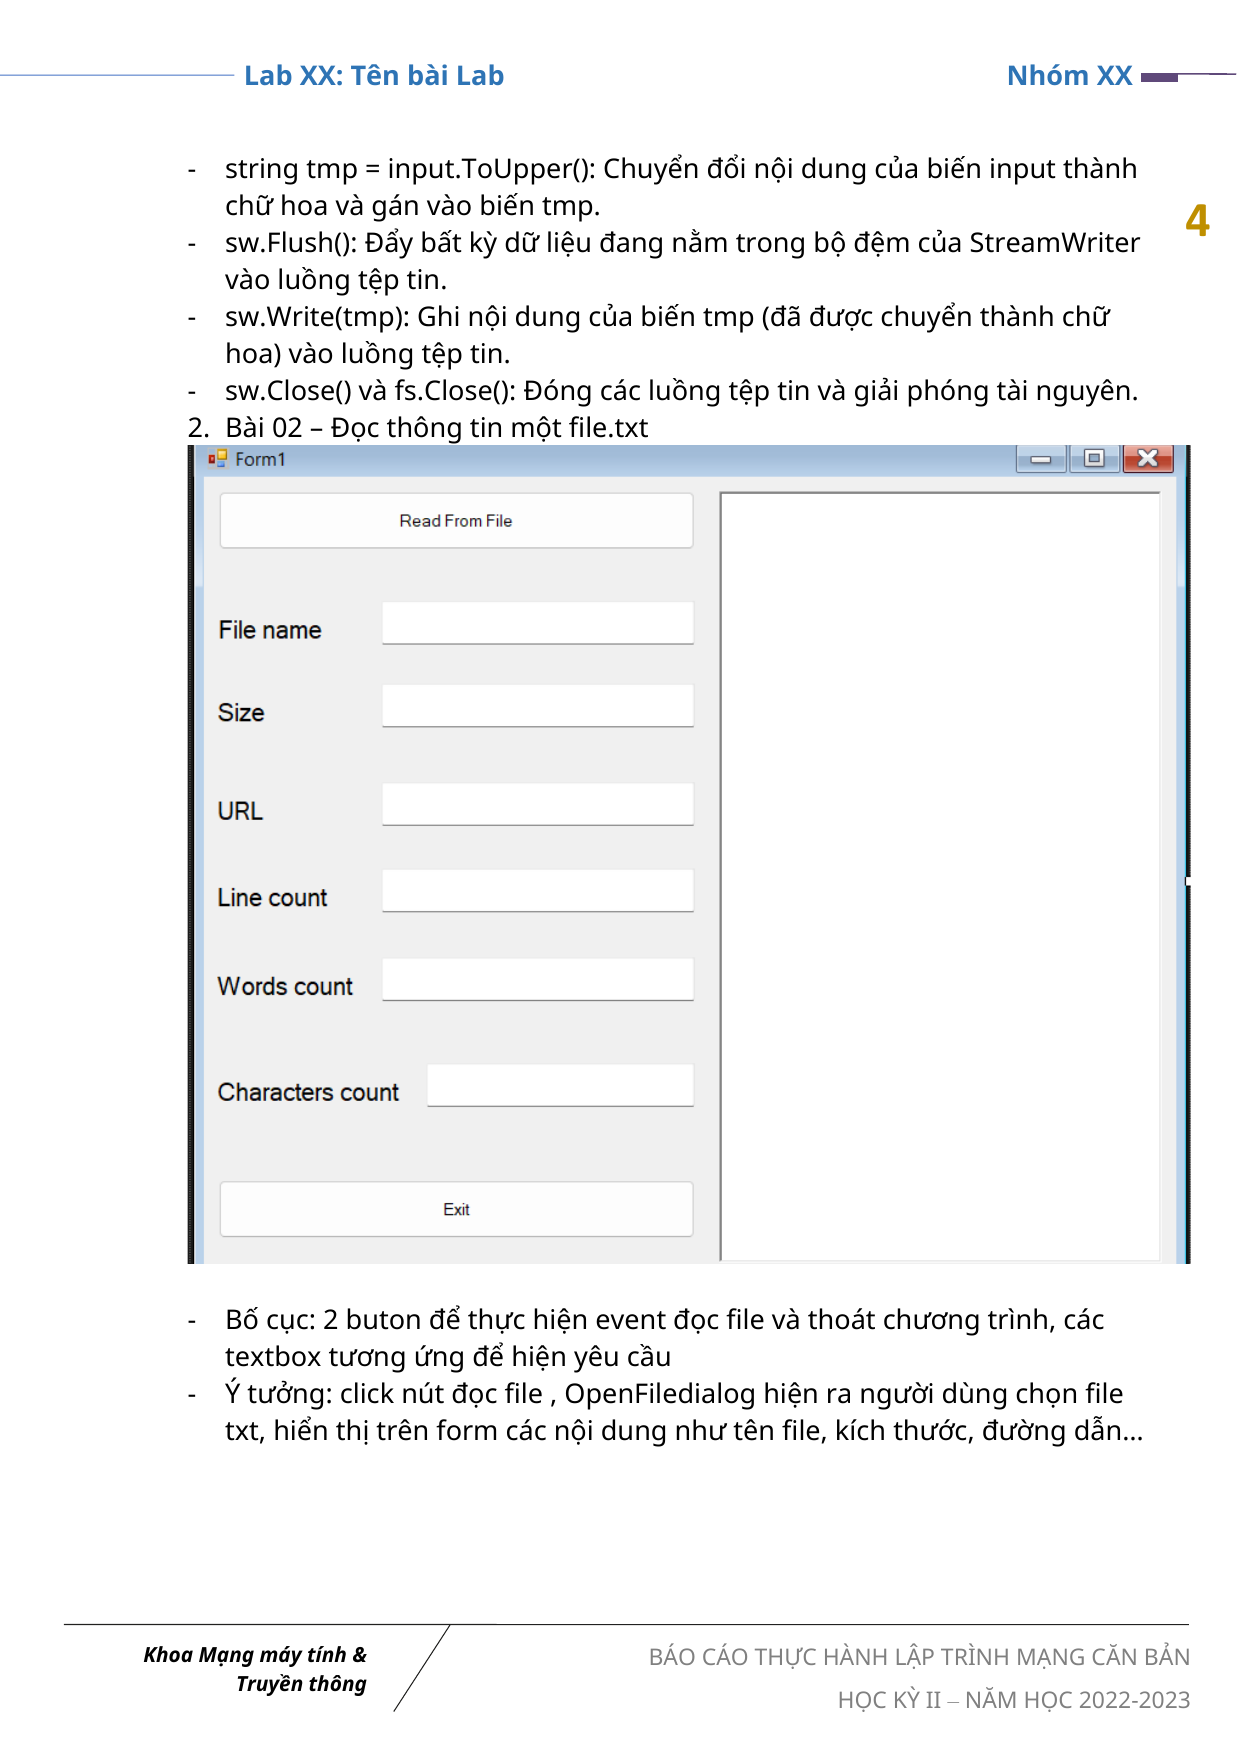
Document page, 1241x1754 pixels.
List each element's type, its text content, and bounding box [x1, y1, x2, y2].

list string tmp = input.ToUpper(): Chuyển đổi nội dung của biến input thành chữ hoa và gán vào biến tmp. [187, 150, 1153, 224]
picture [187, 445, 1191, 1264]
list sw.Close() và fs.Close(): Đóng các luồng tệp tin và giải phóng tài nguyên. [187, 371, 1153, 408]
list Bài 02 – Đọc thông tin một file.txt [187, 408, 1153, 445]
list Bố cục: 2 buton để thực hiện event đọc file và thoát chương trình, các textbox tương ứng để hiện yêu cầu [187, 1300, 1153, 1374]
list Ý tưởng: click nút đọc file , OpenFiledialog hiện ra người dùng chọn file txt, hiển thị trên form các nội dung như tên file, kích thước, đường dẫn… [187, 1374, 1153, 1448]
list sw.Flush(): Đẩy bất kỳ dữ liệu đang nằm trong bộ đệm của StreamWriter vào luồng tệp tin. [187, 224, 1153, 297]
list sw.Write(tmp): Ghi nội dung của biến tmp (đã được chuyển thành chữ hoa) vào luồng tệp tin. [187, 297, 1153, 371]
